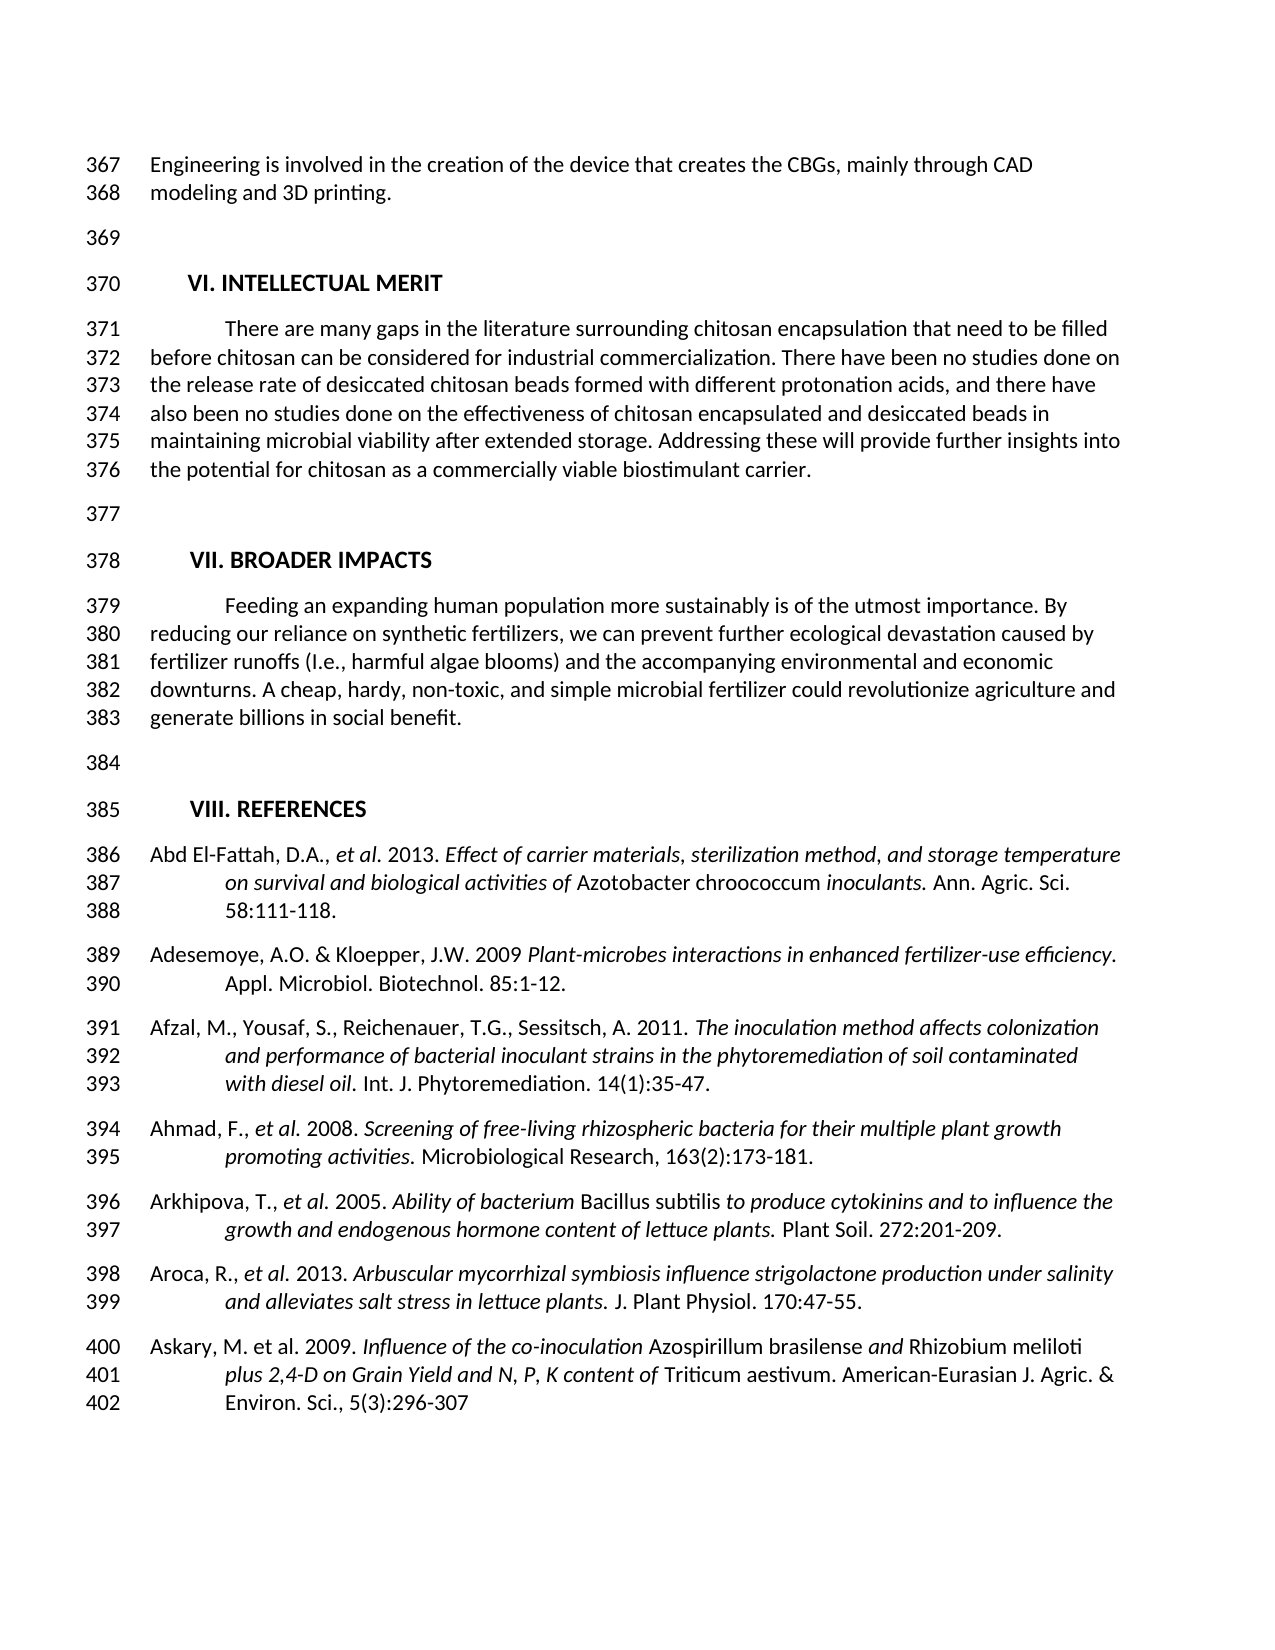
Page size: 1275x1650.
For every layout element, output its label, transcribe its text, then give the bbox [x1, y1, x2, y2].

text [150, 150, 1125, 206]
text Feeding an expanding human population more sustainably is of the utmost importance. By reducing our reliance on synthetic fertilizers, we can prevent further ecological devastation caused by fertilizer runoffs (I.e., harmful algae blooms) and the accompanying environmental and economic downturns. A cheap, hardy, non-toxic, and simple microbial fertilizer could revolutionize agriculture and generate billions in social benefit. [150, 591, 1125, 731]
text Arkhipova, T., et al. 2005. Ability of bacterium Bacillus subtilis to produce cytokinins and to influence the growth and endogenous hormone content of lettuce plants. Plant Soil. 272:201-209. [150, 1187, 1125, 1243]
text Askary, M. et al. 2009. Influence of the co-inoculation Azospirillum brasilense and Rhizobium meliloti plus 2,4-D on Grain Yield and N, P, K content of Triticum aestivum. American-Eurasian J. Agric. & Environ. Sci., 5(3):296-307 [150, 1332, 1125, 1416]
text Ahmad, F., et al. 2008. Screening of free-living rhizospheric bacteria for their multiple plant growth promoting activities. Microbiological Research, 163(2):173-181. [150, 1114, 1125, 1170]
text VII. BROADER IMPACTS [150, 544, 1125, 574]
text VIII. REFERENCES [150, 793, 1125, 823]
text Abd El-Fattah, D.A., et al. 2013. Effect of carrier materials, sterilization method, and storage temperature on survival and biological activities of Azotobacter chroococcum inoculants. Ann. Agric. Sci. 58:111-118. [150, 840, 1125, 924]
text Aroca, R., et al. 2013. Arbuscular mycorrhizal symbiosis influence strigolactone production under salinity and alleviates salt stress in lettuce plants. J. Plant Physiol. 170:47-55. [150, 1259, 1125, 1316]
text VI. INTELLECTUAL MERIT [187, 267, 1125, 298]
text There are many gaps in the literature surrounding chitosan encapsulation that need to be filled before chitosan can be considered for industrial commercialization. There have been no studies done on the release rate of desiccated chitosan beads formed with different protonation acids, and there have also been no studies done on the effectiveness of chitosan encapsulated and desiccated beads in maintaining microbial viability after extended storage. Addressing these will provide further insights into the potential for chitosan as a commercially viable biostimulant carrier. [150, 314, 1125, 483]
text Afzal, M., Yousaf, S., Reichenauer, T.G., Sessitsch, A. 2011. The inoculation method affects colonization and performance of bacterial inoculant strains in the phytoremediation of soil contaminated with diesel oil. Int. J. Phytoremediation. 14(1):35-47. [150, 1013, 1125, 1097]
text Adesemoye, A.O. & Kloepper, J.W. 2009 Plant-microbes interactions in enhanced fertilizer-use efficiency. Appl. Microbiol. Biotechnol. 85:1-12. [150, 941, 1125, 997]
